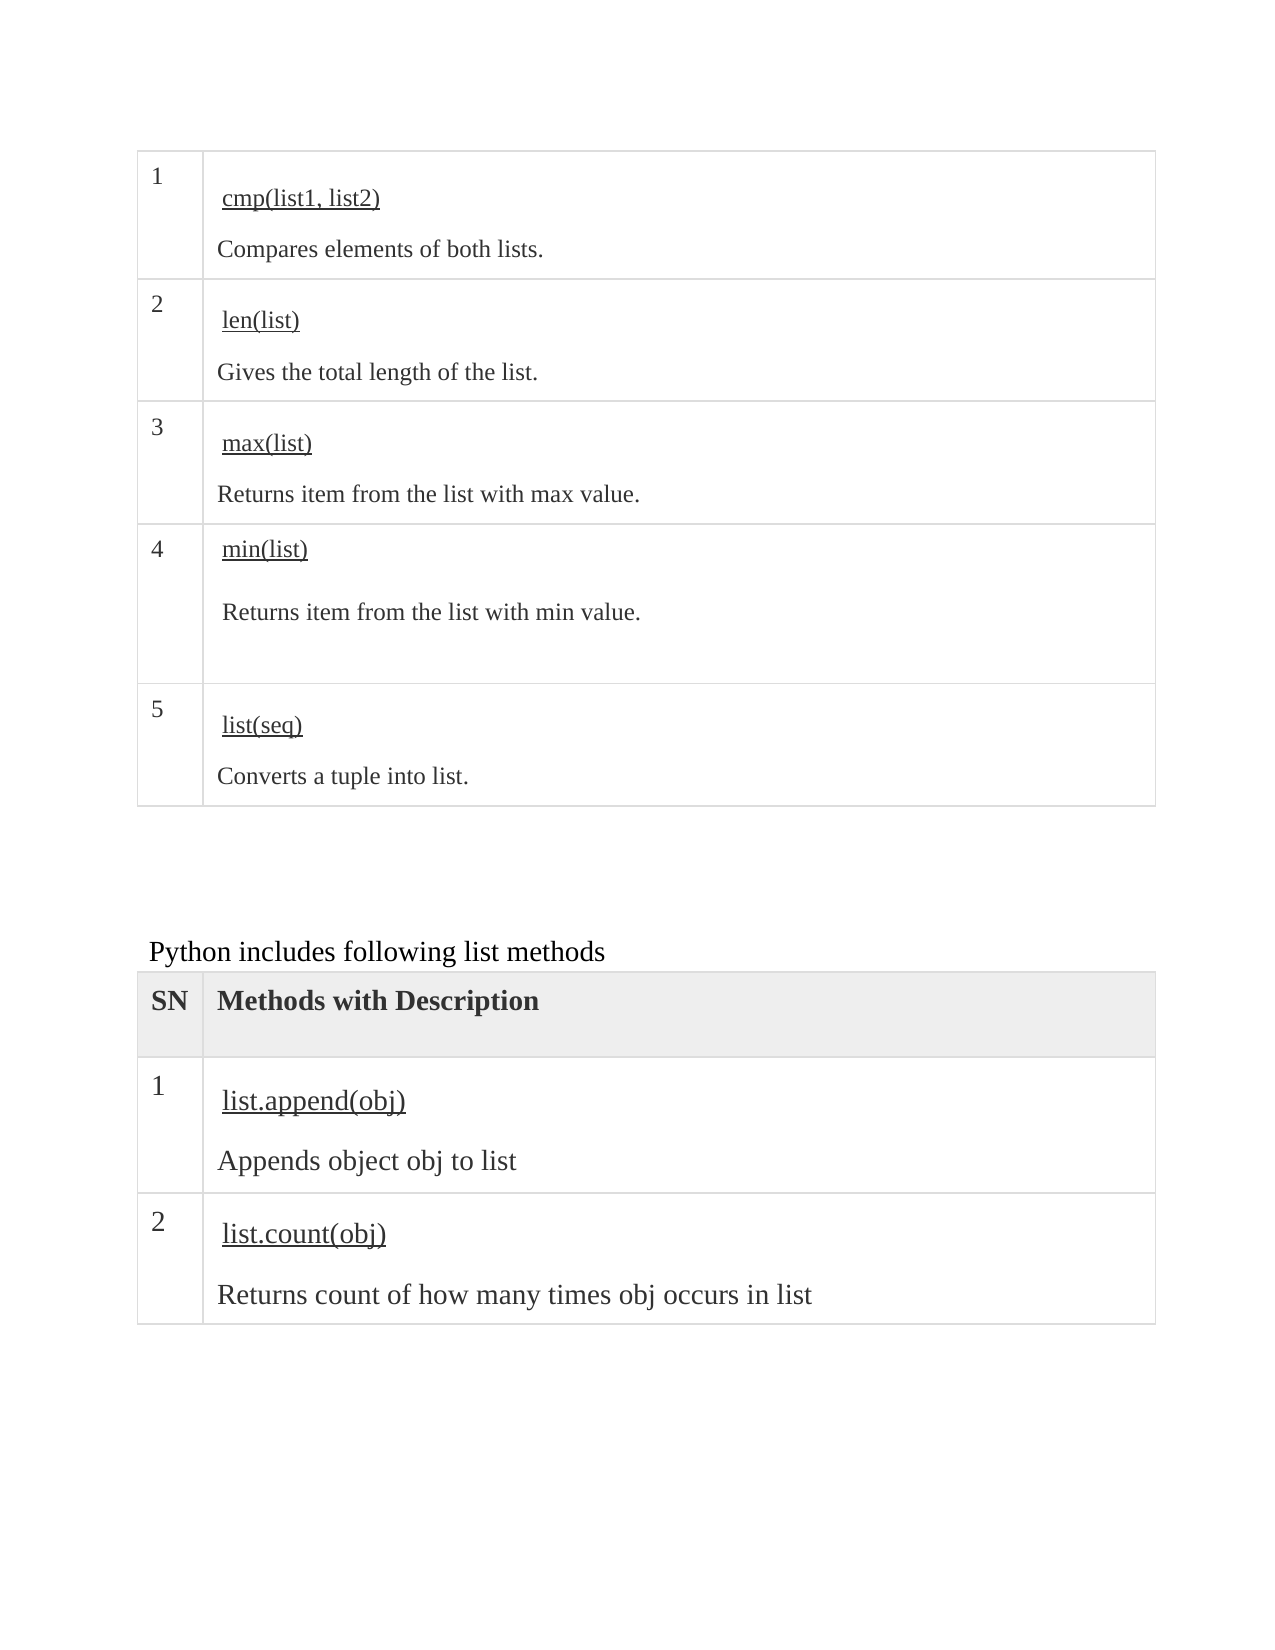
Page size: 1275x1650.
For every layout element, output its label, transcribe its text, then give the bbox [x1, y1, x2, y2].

table_cell 5 [138, 684, 202, 805]
table_cell max(list) Returns item from the list with max value. [204, 402, 1155, 523]
table_header SN [138, 973, 202, 1056]
table_cell 2 [138, 1194, 202, 1323]
table_header Methods with Description [204, 973, 1155, 1056]
table_cell list(seq) Converts a tuple into list. [204, 684, 1155, 805]
table_cell list.count(obj) Returns count of how many times obj occurs in list [204, 1194, 1155, 1323]
text Python includes following list methods [148, 934, 1177, 968]
table_cell len(list) Gives the total length of the list. [204, 280, 1155, 400]
table_cell 4 [138, 525, 202, 682]
table_cell 3 [138, 402, 202, 523]
table_cell list.append(obj) Appends object obj to list [204, 1058, 1155, 1192]
table_cell 1 [138, 1058, 202, 1192]
table_cell min(list) Returns item from the list with min value. [204, 525, 1155, 682]
table_cell 2 [138, 280, 202, 400]
table_cell cmp(list1, list2) Compares elements of both lists. [204, 152, 1155, 278]
table_cell 1 [138, 152, 202, 278]
